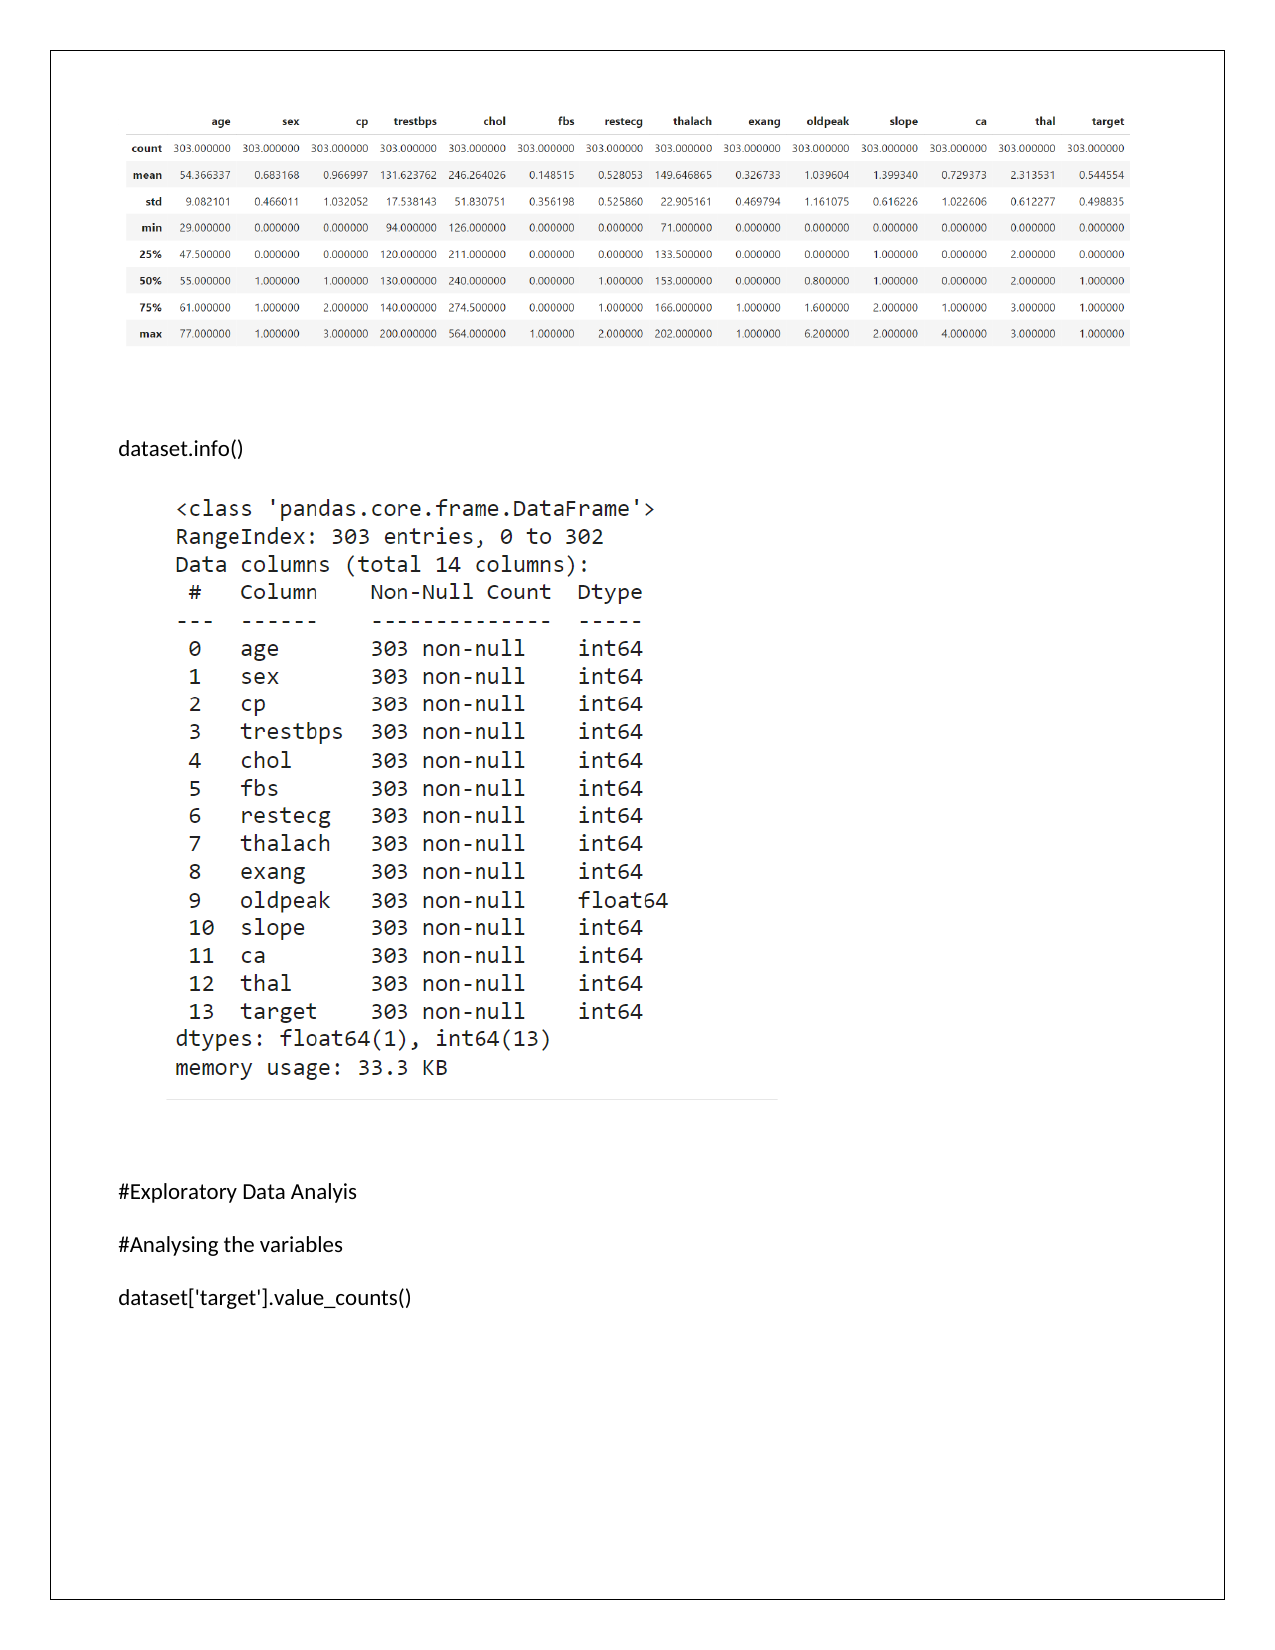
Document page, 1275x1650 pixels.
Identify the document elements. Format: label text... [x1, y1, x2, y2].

text #Analysing the variables [118, 1230, 1125, 1258]
text dataset.info() [118, 434, 1125, 463]
picture [118, 487, 778, 1100]
text dataset['target'].value_counts() [118, 1283, 1125, 1311]
text #Exploratory Data Analyis [118, 1177, 1125, 1205]
picture [118, 103, 1148, 357]
